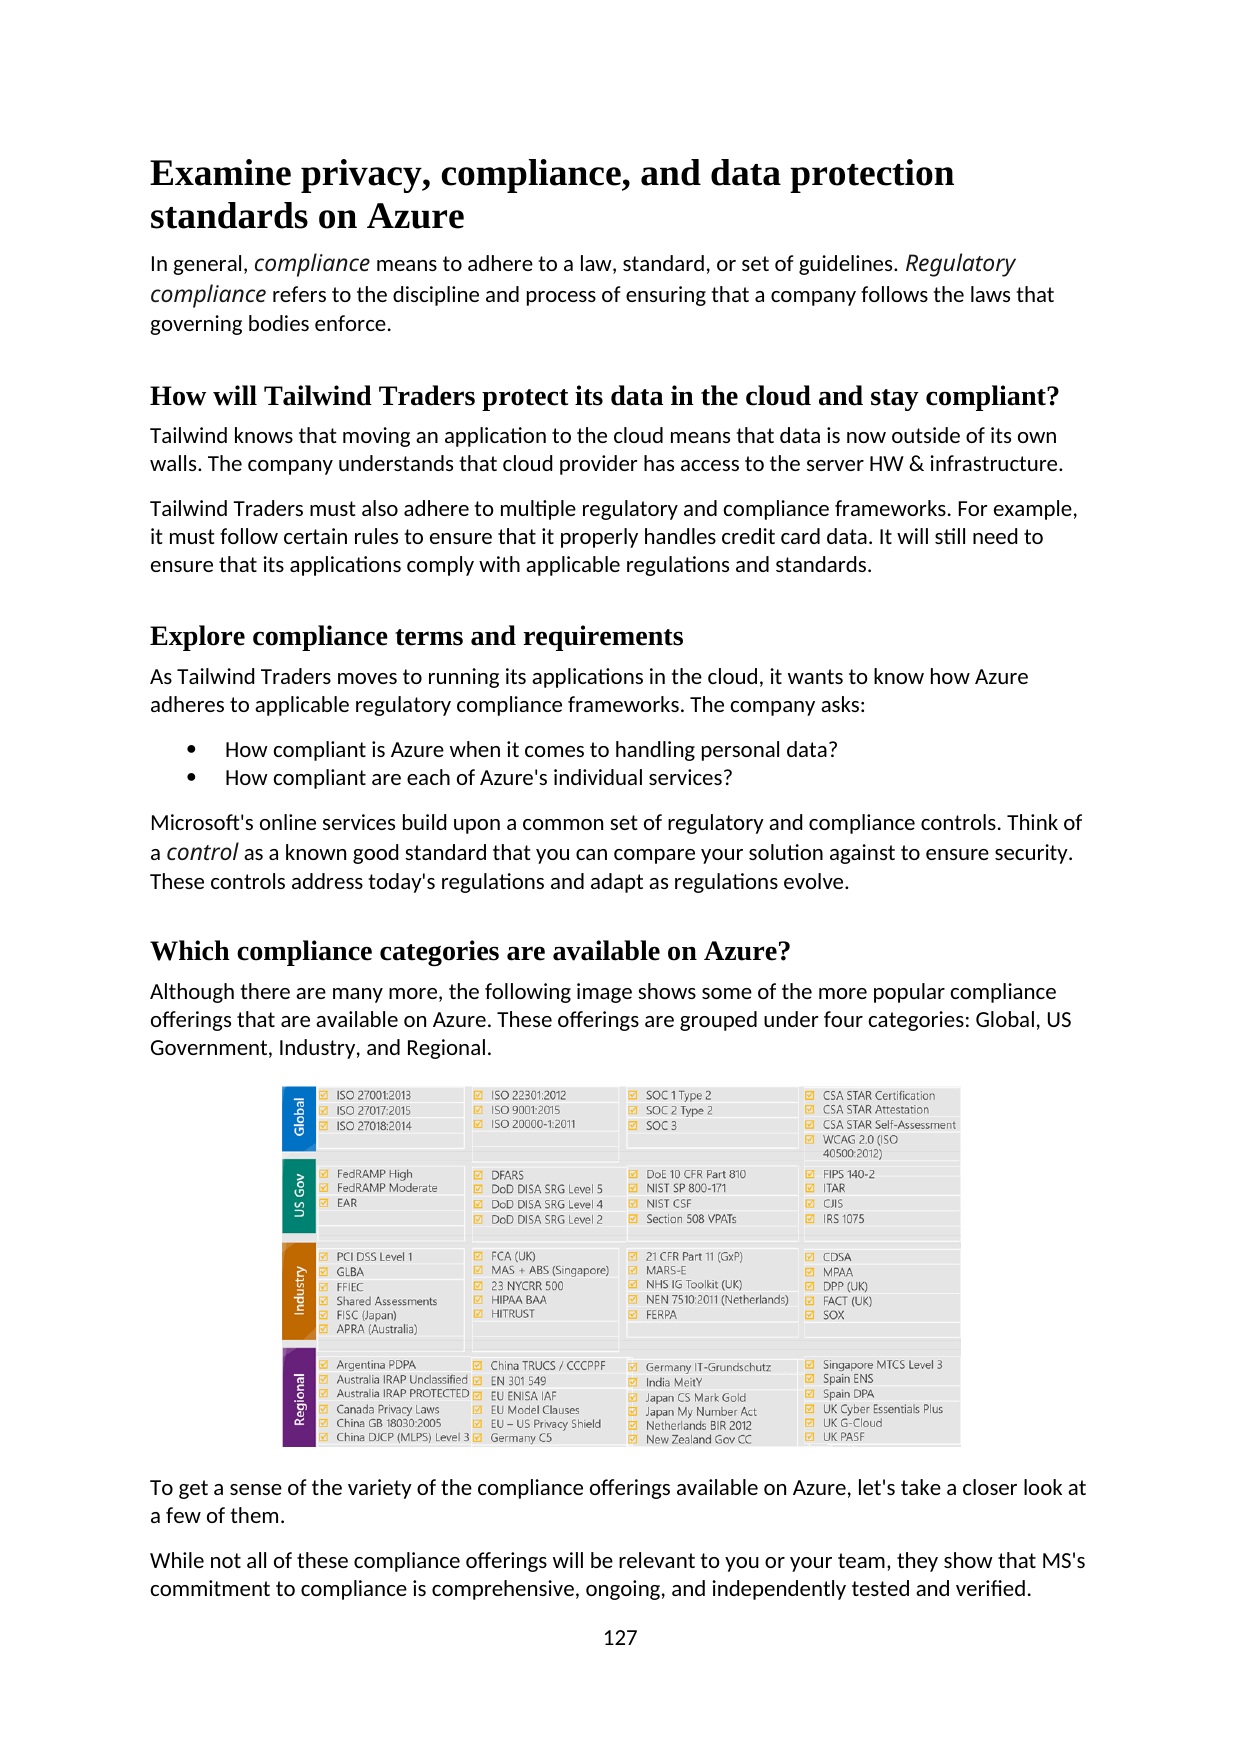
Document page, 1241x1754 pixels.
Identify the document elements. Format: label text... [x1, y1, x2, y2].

subtitle Explore compliance terms and requirements [150, 619, 1090, 652]
text In general, compliance means to adhere to a law, standard, or set of guidelines. Regulatory compliance refers to the discipline and process of ensuring that a company follows the laws that governing bodies enforce. [150, 247, 1090, 337]
text Tailwind Traders must also adhere to multiple regulatory and compliance frameworks. For example, it must follow certain rules to ensure that it properly handles credit card data. It will still need to ensure that its applications comply with applicable regulations and standards. [150, 494, 1090, 578]
subtitle How will Tailwind Traders protect its data in the cloud and stay compliant? [150, 379, 1090, 411]
subtitle Which compliance categories are available on Azure? [150, 934, 1090, 966]
text While not all of these compliance offerings will be relevant to you or your team, they show that MS's commitment to compliance is comprehensive, ongoing, and independently tested and verified. [150, 1546, 1090, 1602]
text Microsoft's online services build upon a common set of regulatory and compliance controls. Think of a control as a known good standard that you can compare your solution against to ensure security. These controls address today's regulations and adapt as regulations evolve. [150, 808, 1090, 895]
picture [227, 1077, 1014, 1457]
list How compliant are each of Azure's individual services? [187, 763, 1090, 791]
text As Tailwind Traders moves to running its applications in the cloud, it wants to know how Azure adheres to applicable regulatory compliance frameworks. The company asks: [150, 662, 1090, 718]
subtitle Examine privacy, compliance, and data protection standards on Azure [150, 150, 1090, 236]
text Although there are many more, the following image shows some of the more popular compliance offerings that are available on Azure. These offerings are grouped under four categories: Global, US Government, Industry, and Regional. [150, 977, 1090, 1061]
text Tailwind knows that moving an application to the cloud means that data is now outside of its own walls. The company understands that cloud provider has access to the server HW & infrastructure. [150, 421, 1090, 477]
list How compliant is Azure when it comes to handling personal data? [187, 735, 1090, 763]
text To get a sense of the variety of the compliance offerings available on Azure, let's take a closer look at a few of them. [150, 1473, 1090, 1529]
